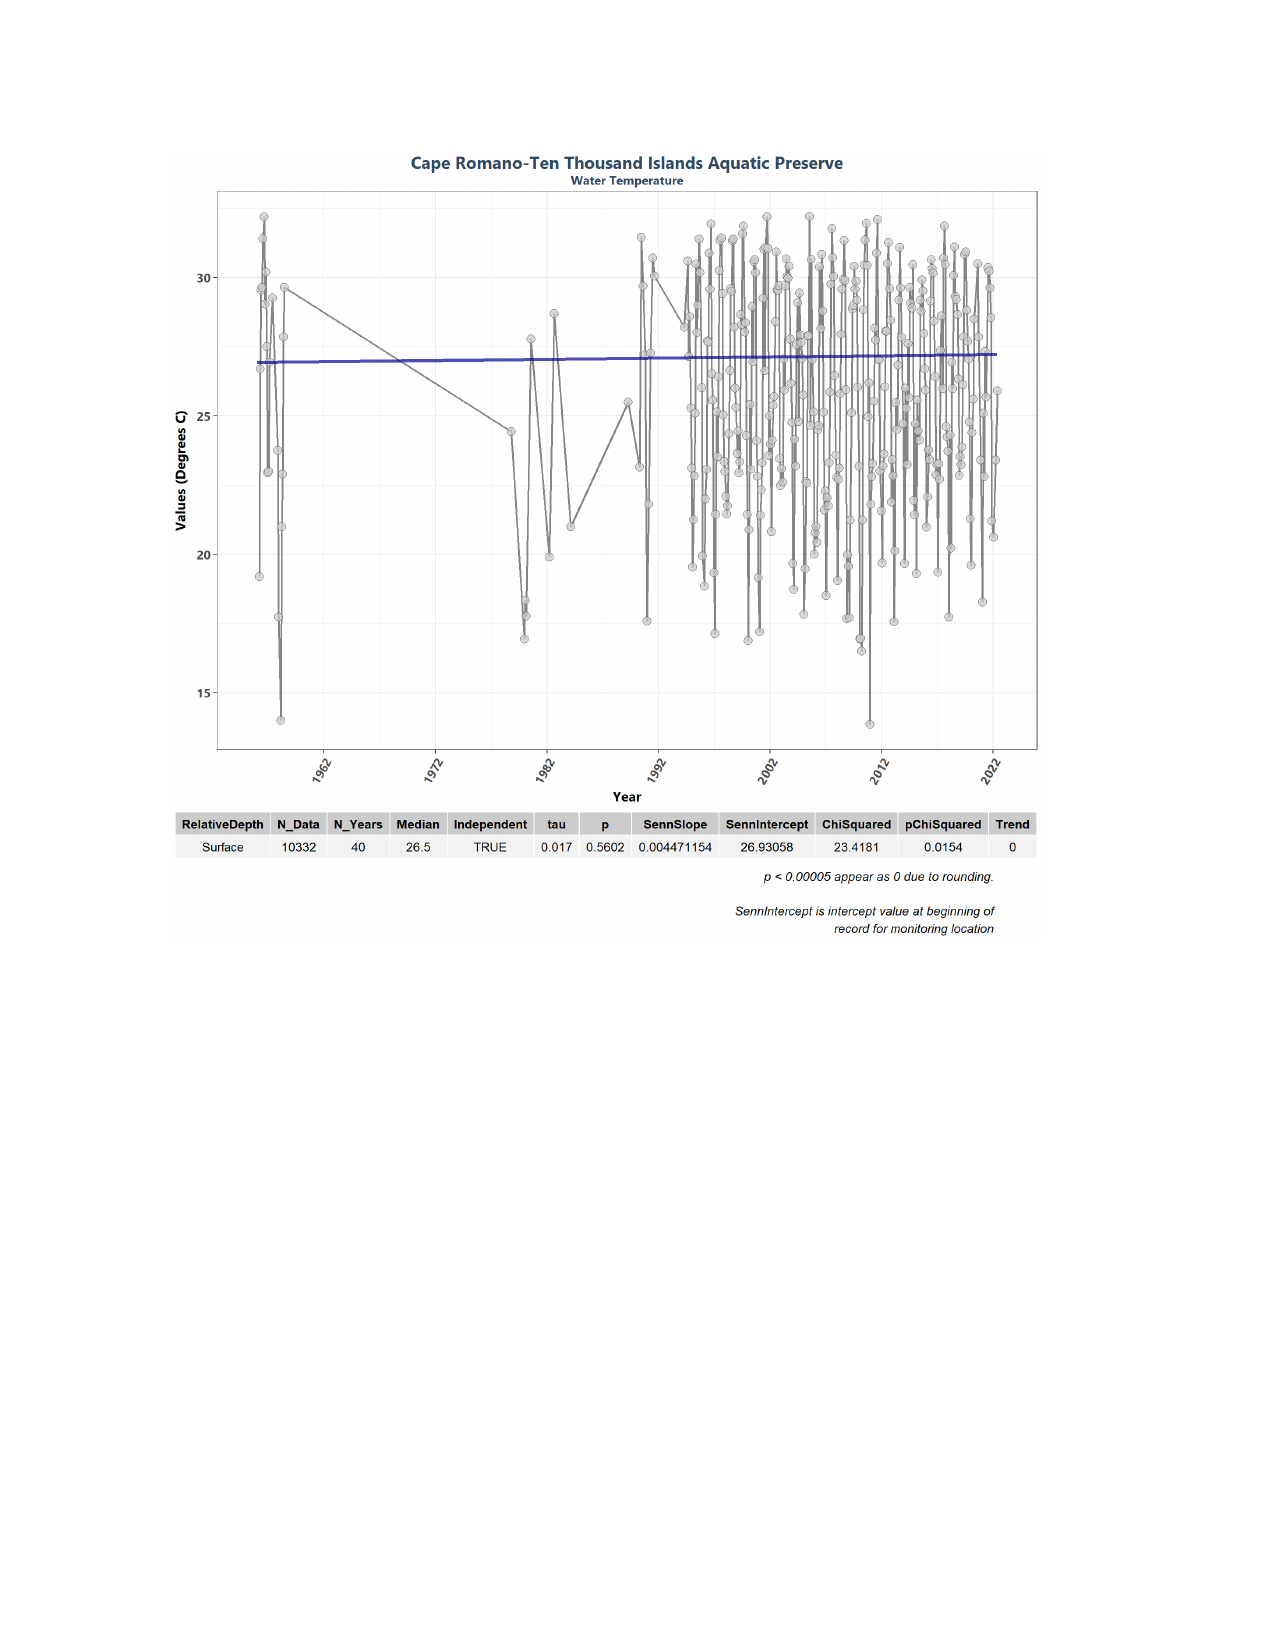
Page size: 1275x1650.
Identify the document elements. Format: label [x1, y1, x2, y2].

picture [168, 150, 1044, 938]
